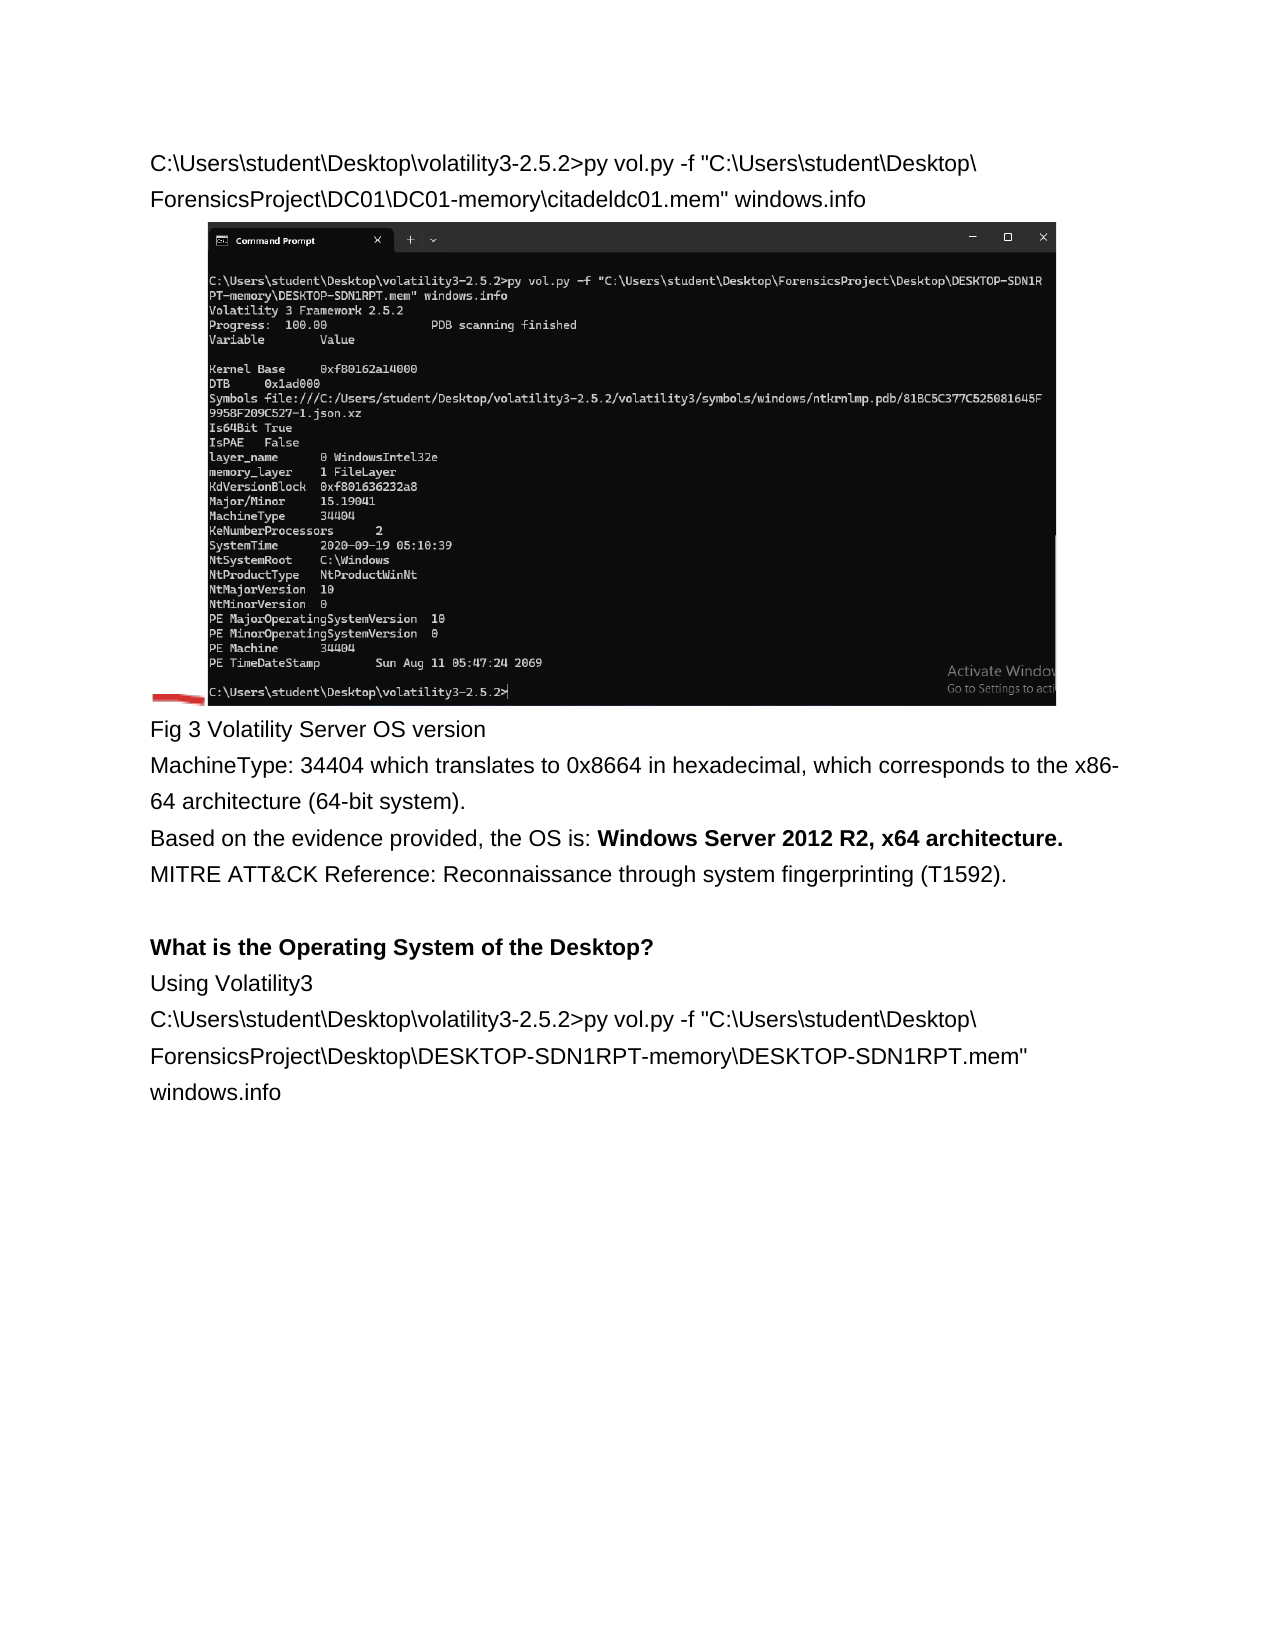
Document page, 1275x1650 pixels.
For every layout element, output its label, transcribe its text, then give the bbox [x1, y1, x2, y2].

text MITRE ATT&CK Reference: Reconnaissance through system fingerprinting (T1592). [150, 861, 1125, 887]
text What is the Operating System of the Desktop? [150, 934, 1125, 960]
text Fig 3 Volatility Server OS version [150, 716, 1125, 742]
text C:\Users\student\Desktop\volatility3-2.5.2>py vol.py -f "C:\Users\student\Desktop\ForensicsProject\DC01\DC01-memory\citadeldc01.mem" windows.info [150, 150, 1125, 213]
text Using Volatility3 [150, 970, 1125, 996]
text C:\Users\student\Desktop\volatility3-2.5.2>py vol.py -f "C:\Users\student\Desktop\ForensicsProject\Desktop\DESKTOP-SDN1RPT-memory\DESKTOP-SDN1RPT.mem" windows.info [150, 1006, 1125, 1105]
picture [150, 222, 1057, 706]
text MachineType: 34404 which translates to 0x8664 in hexadecimal, which corresponds to the x86-64 architecture (64-bit system). [150, 752, 1125, 814]
text Based on the evidence provided, the OS is: Windows Server 2012 R2, x64 architecture. [150, 824, 1125, 851]
